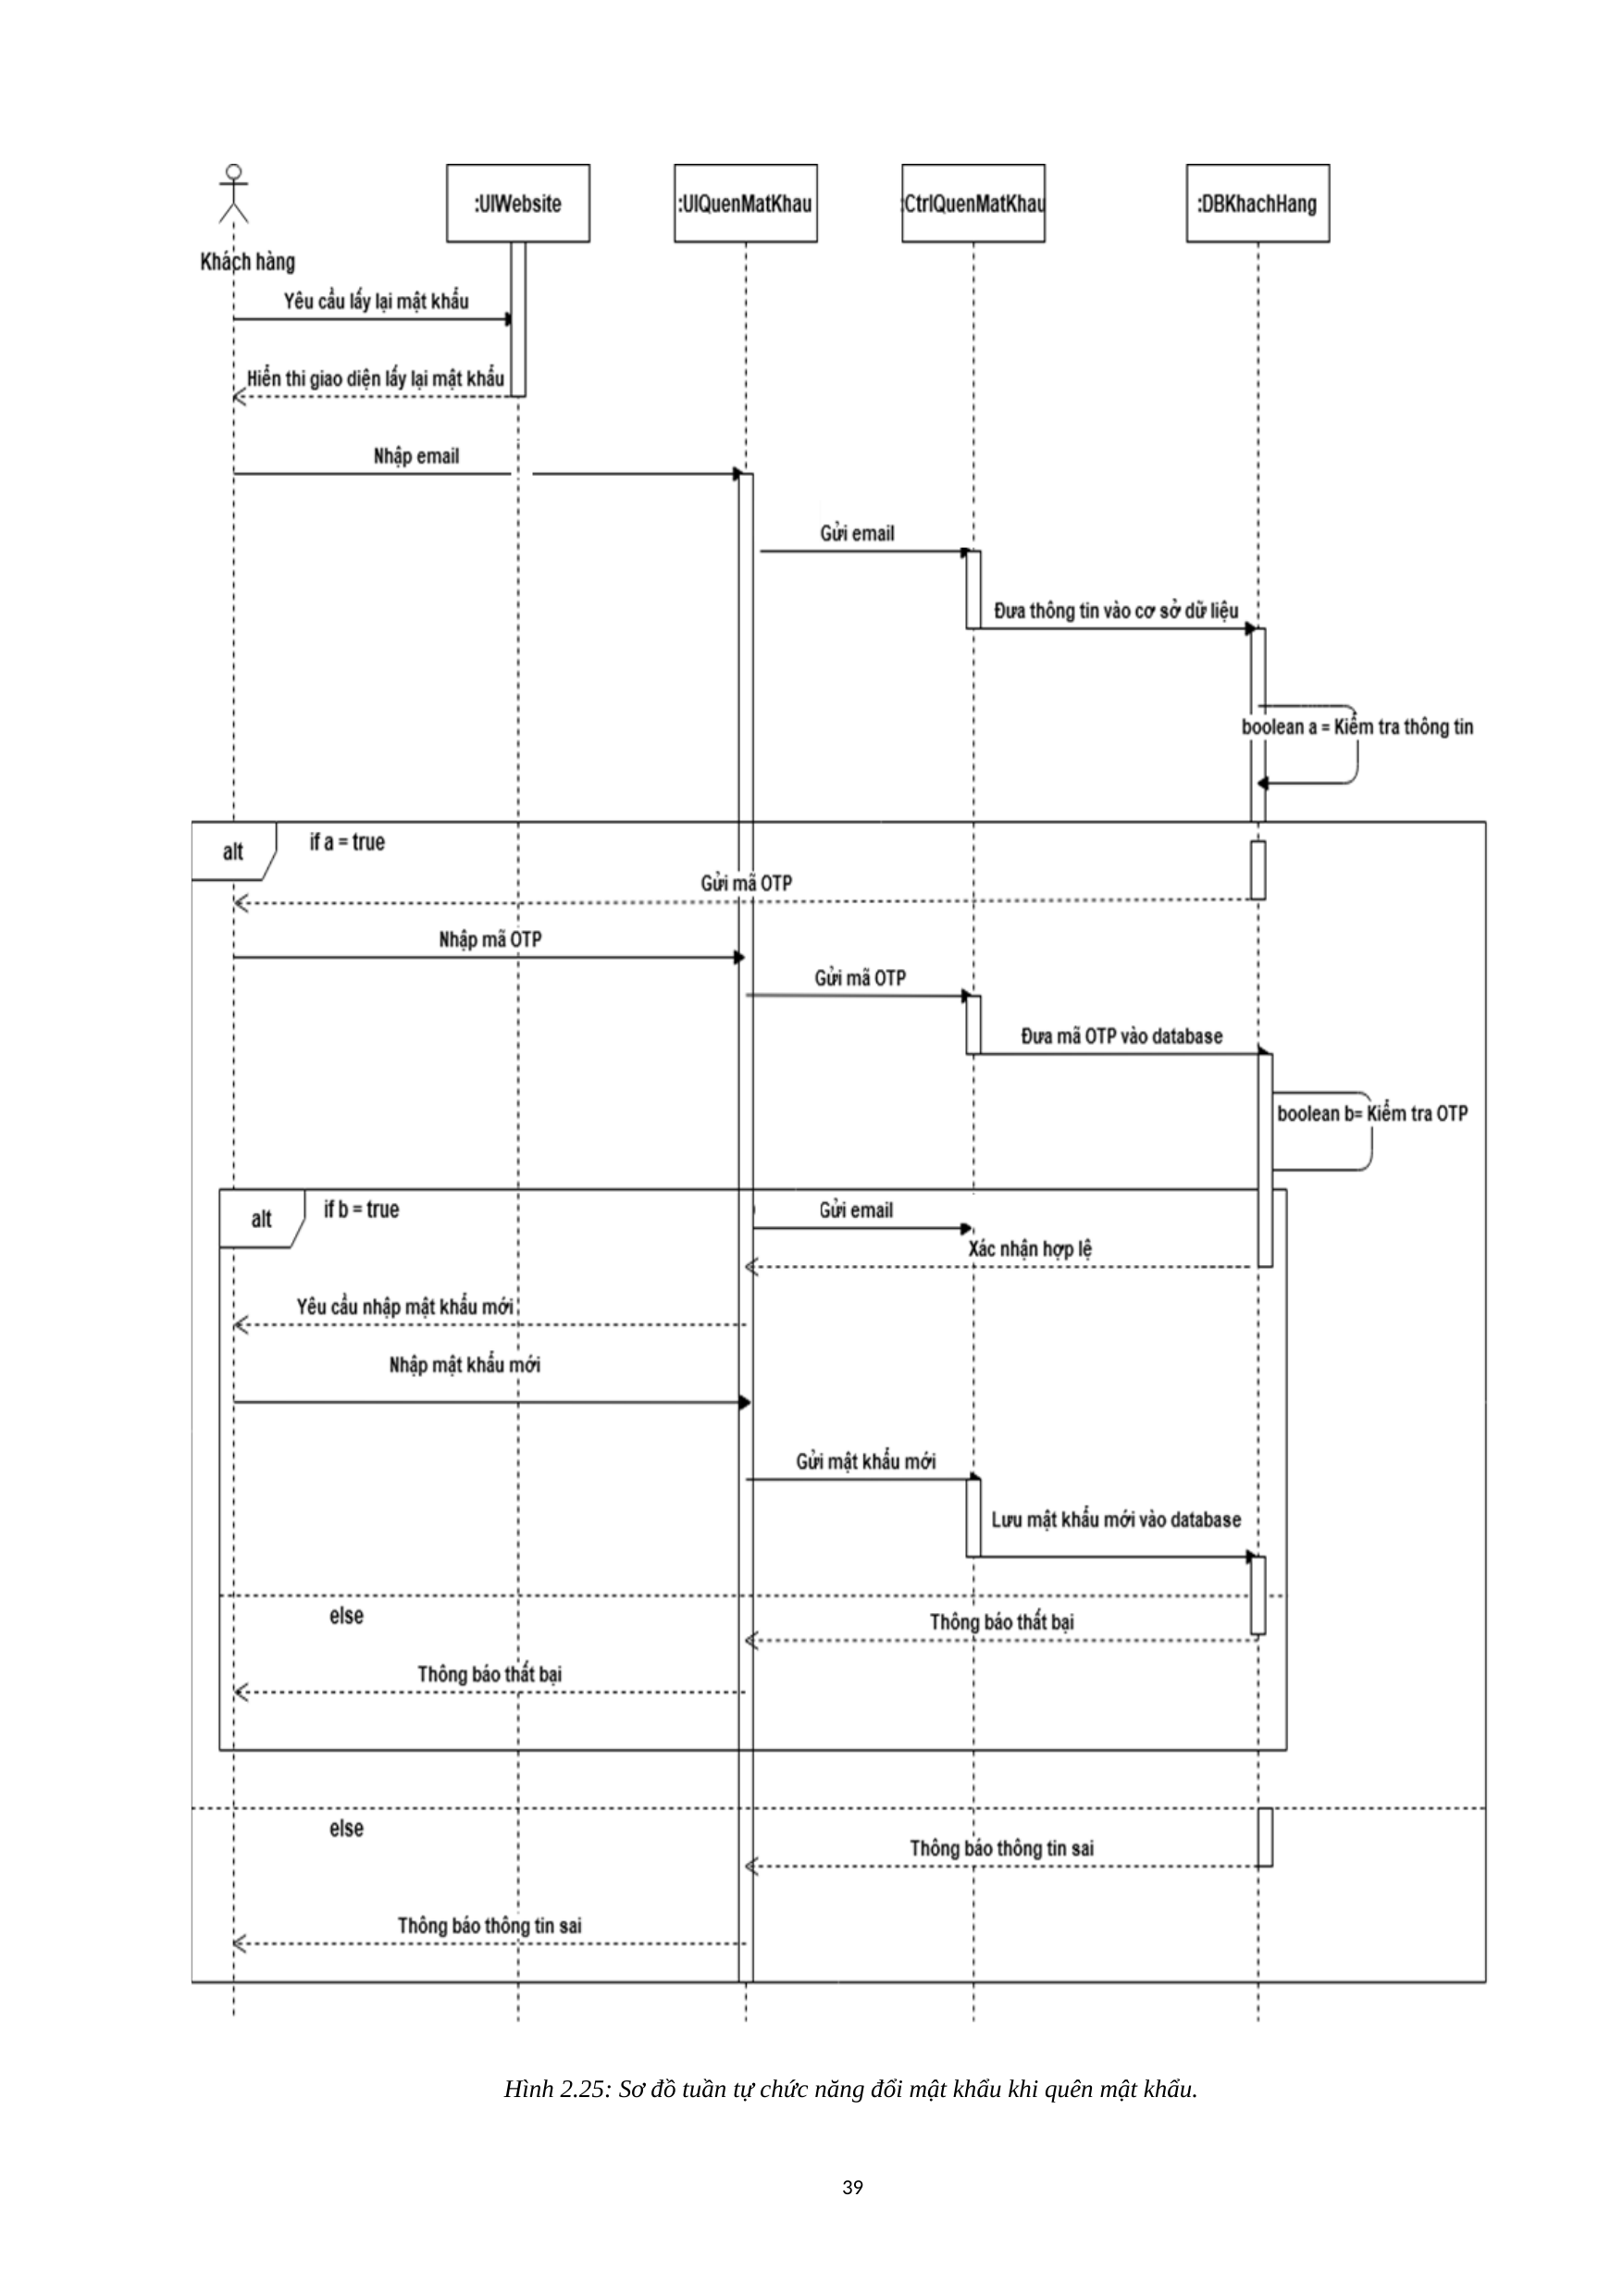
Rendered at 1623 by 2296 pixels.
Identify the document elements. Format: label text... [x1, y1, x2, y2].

picture [191, 164, 1511, 2053]
text Hình 2.25: Sơ đồ tuần tự chức năng đổi mật khẩu khi quên mật khẩu. [192, 2074, 1514, 2103]
